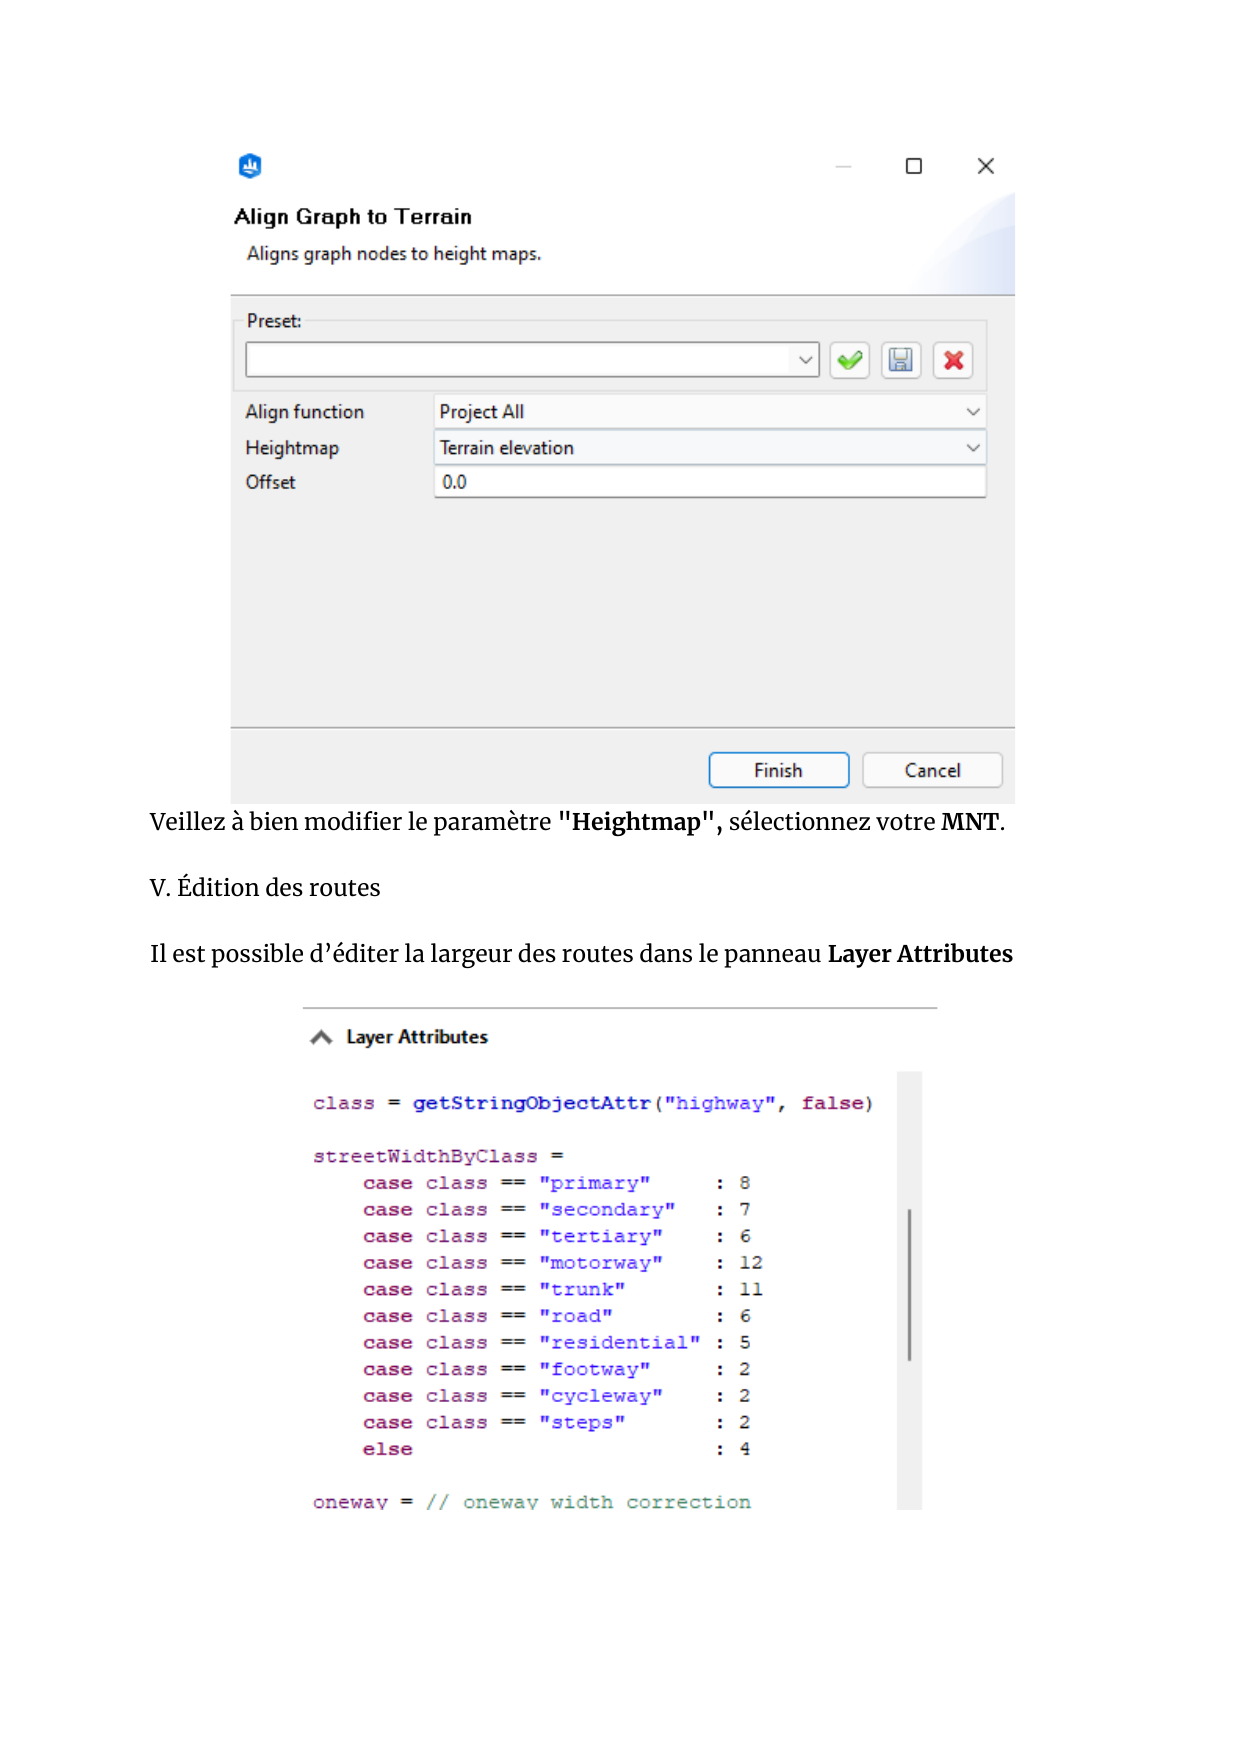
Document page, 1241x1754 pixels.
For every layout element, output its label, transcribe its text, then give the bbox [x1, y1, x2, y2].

text Il est possible d’éditer la largeur des routes dans le panneau Layer Attributes [150, 940, 1090, 969]
text V. Édition des routes [150, 874, 1090, 902]
picture [230, 150, 1015, 804]
text Veillez à bien modifier le paramètre "Heightmap", sélectionnez votre MNT. [150, 807, 1090, 836]
picture [302, 1006, 938, 1510]
